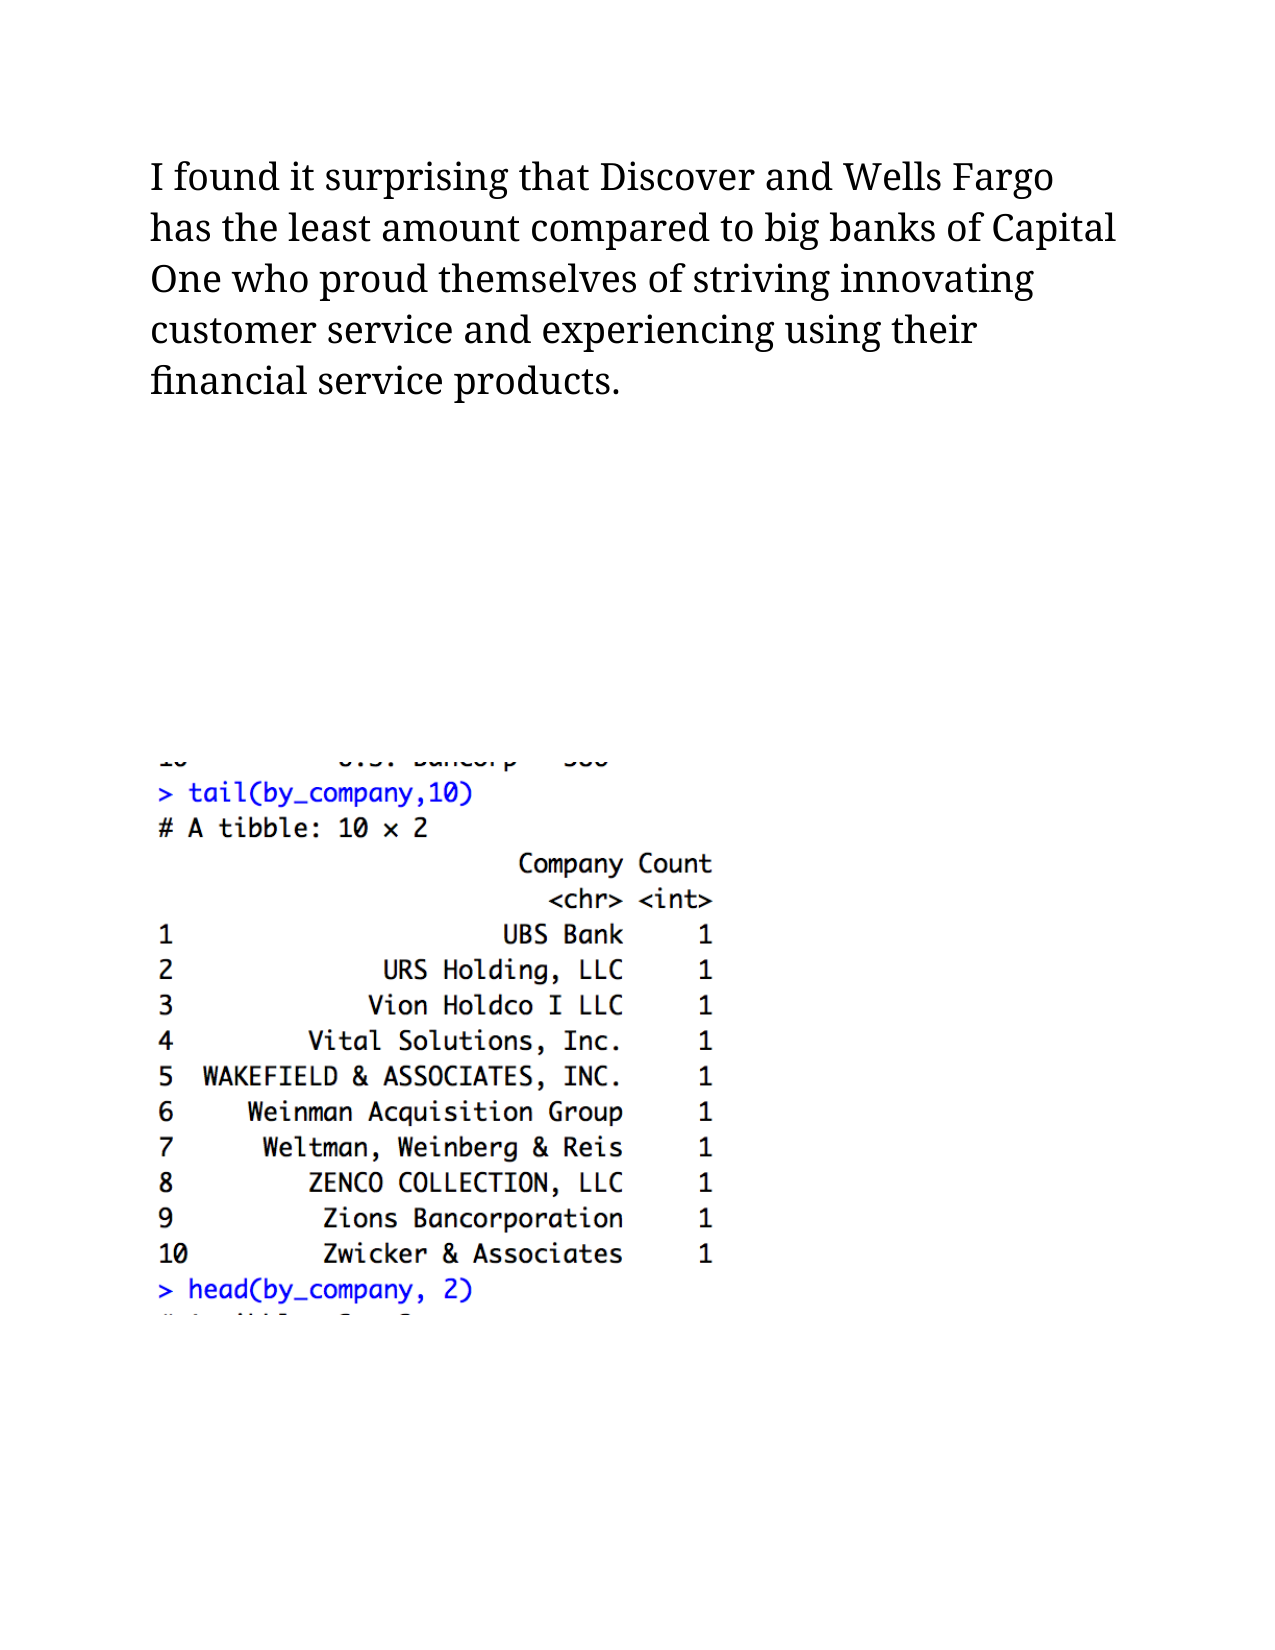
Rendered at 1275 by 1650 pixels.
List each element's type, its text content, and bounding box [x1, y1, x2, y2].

text I found it surprising that Discover and Wells Fargo has the least amount compared to big banks of Capital One who proud themselves of striving innovating customer service and experiencing using their financial service products. [150, 150, 1125, 405]
picture [150, 762, 973, 1315]
